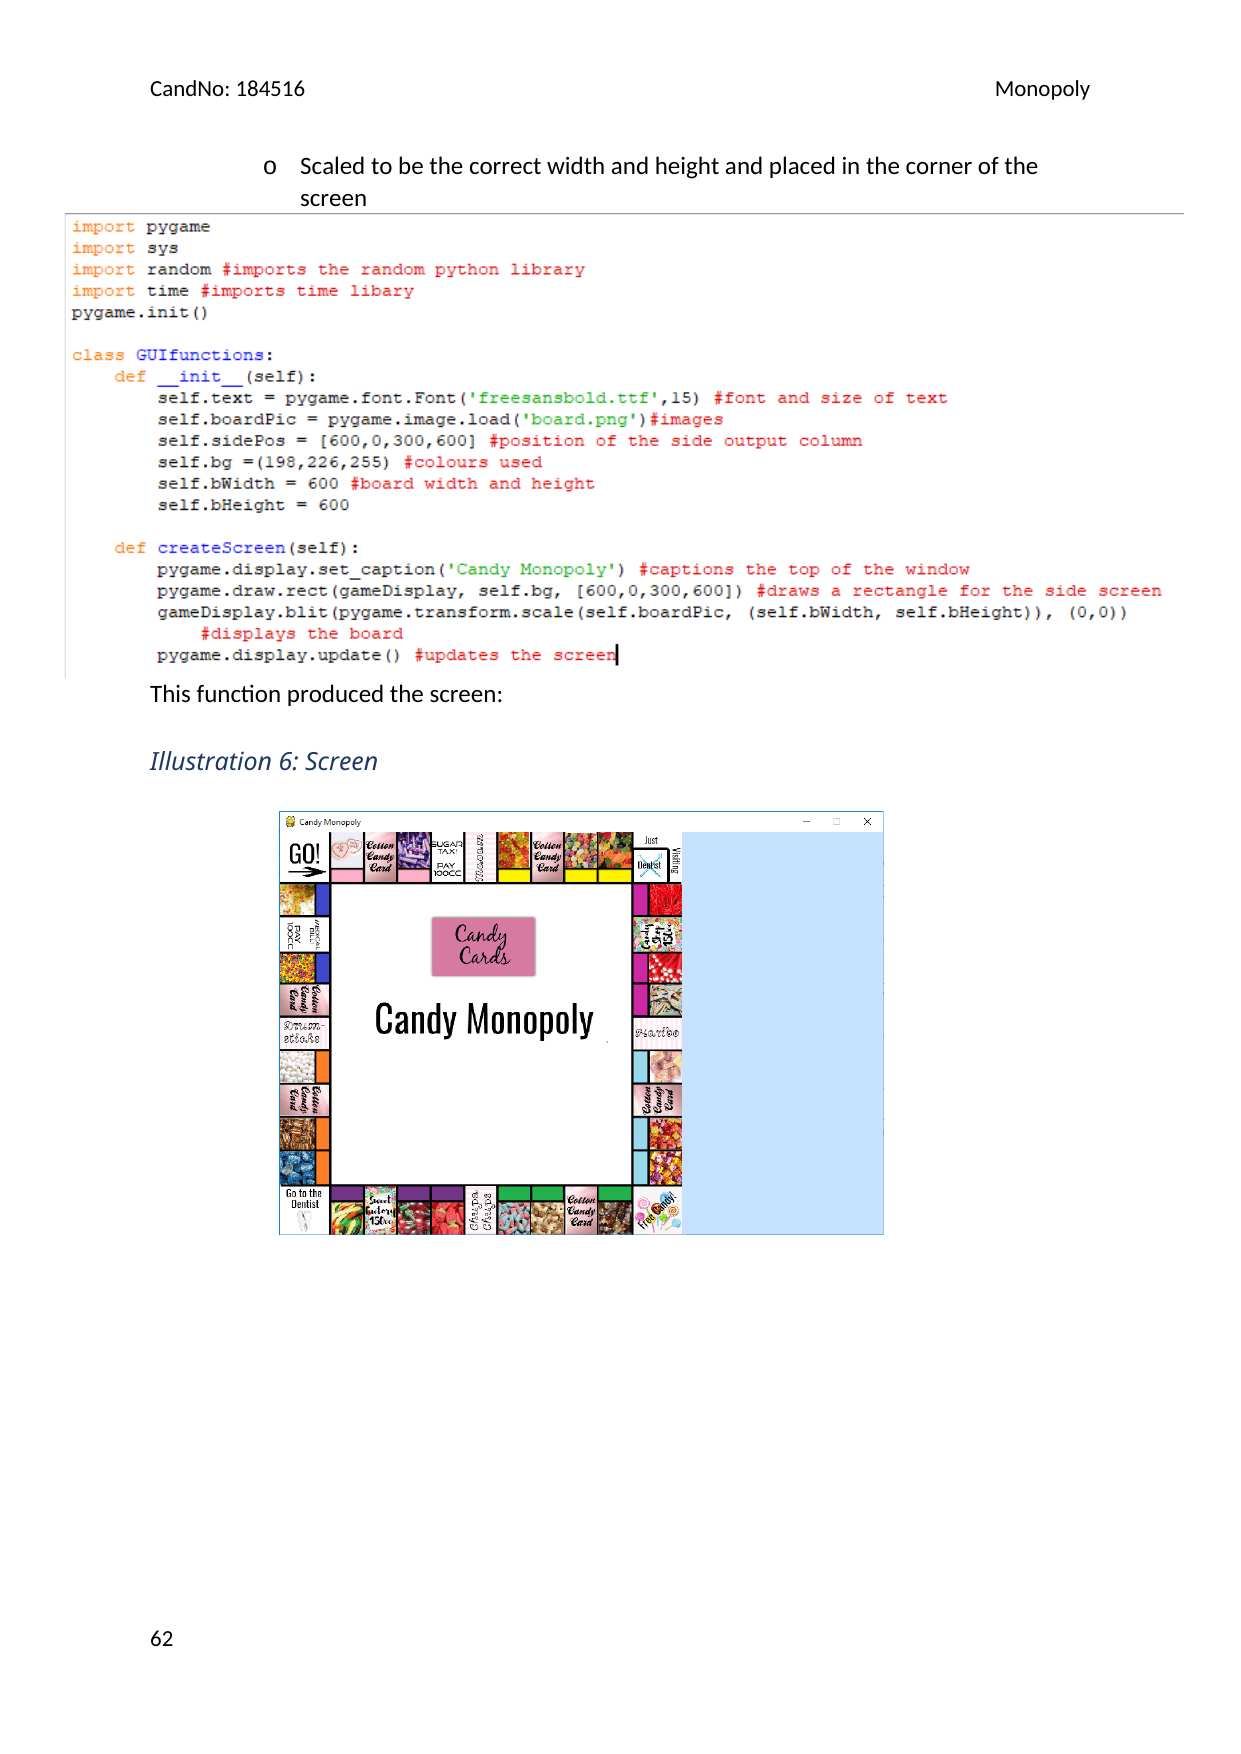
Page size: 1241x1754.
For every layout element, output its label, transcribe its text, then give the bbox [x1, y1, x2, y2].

text This function produced the screen: [150, 679, 1090, 709]
picture [278, 811, 884, 1235]
list Scaled to be the correct width and height and placed in the corner of the screen [262, 150, 1090, 212]
picture [64, 213, 1185, 679]
subtitle Illustration 6: Screen [150, 743, 1090, 777]
